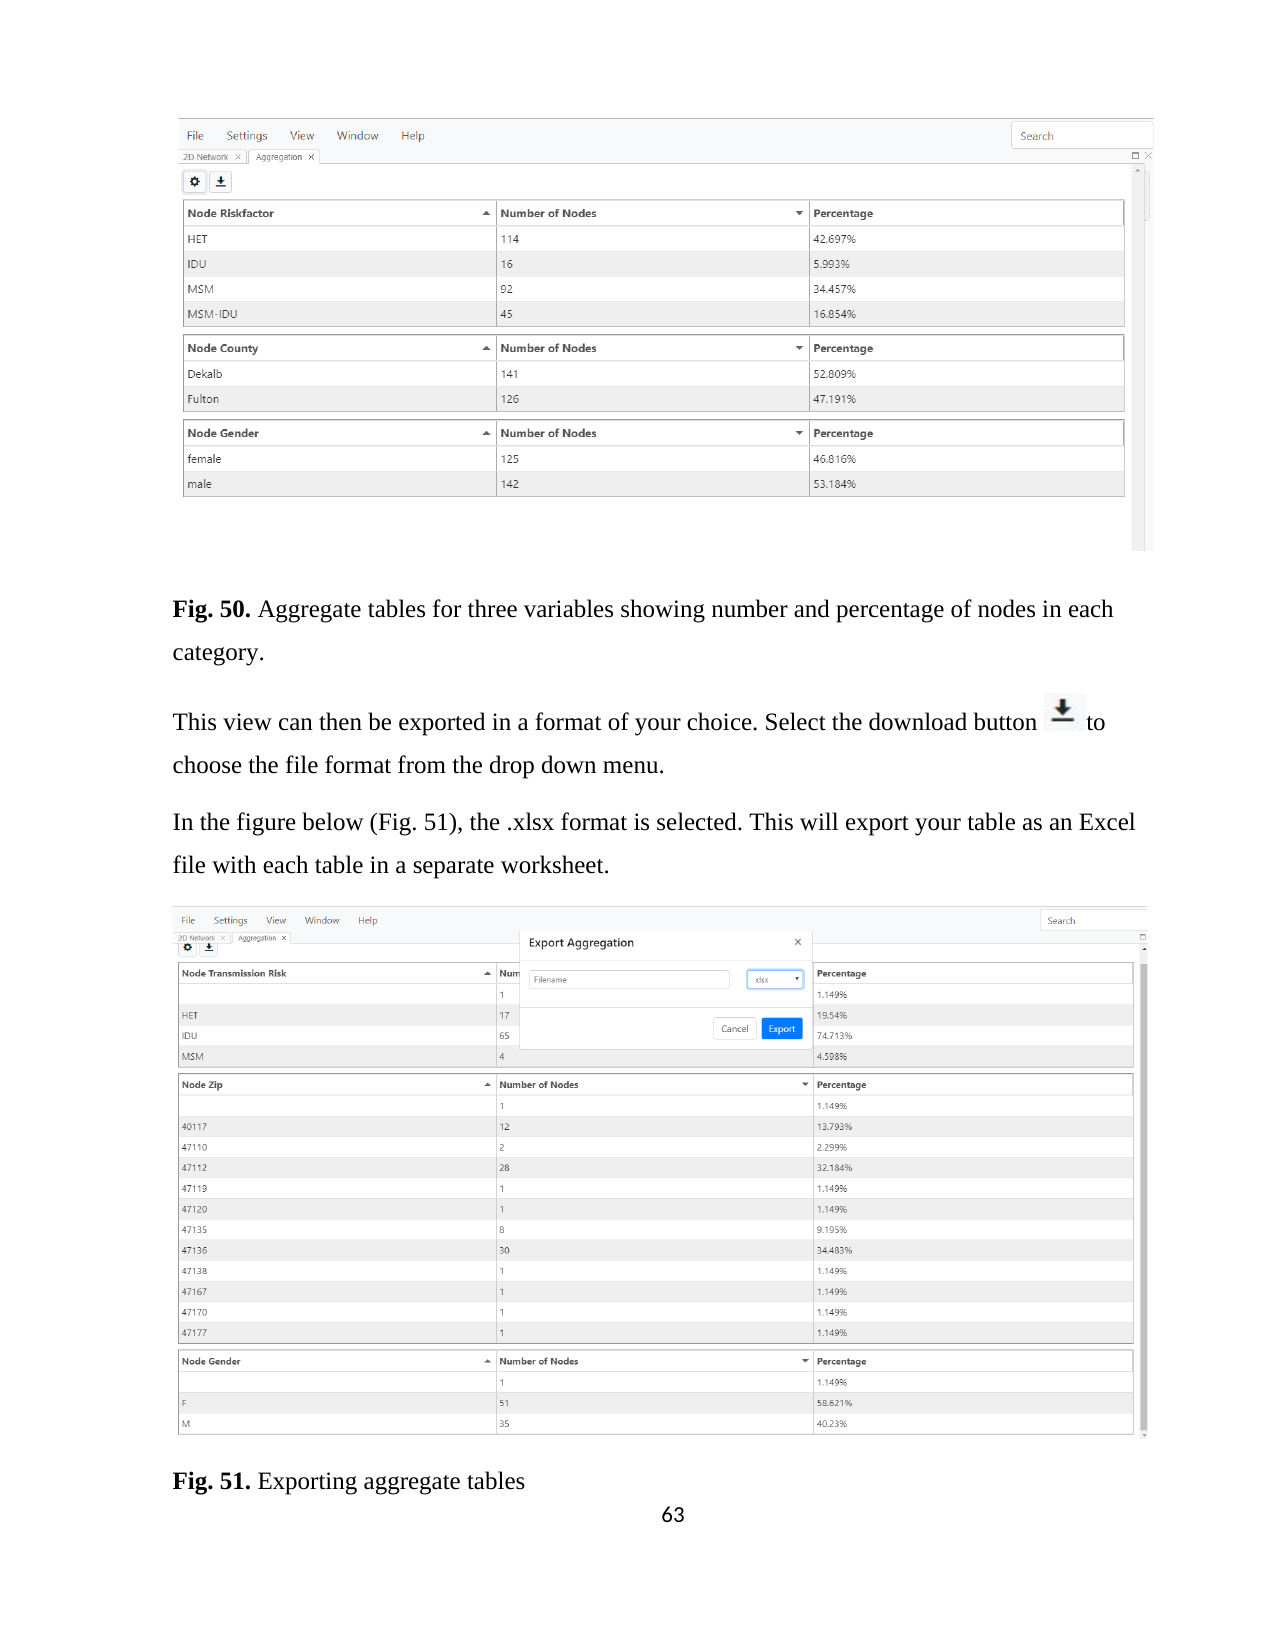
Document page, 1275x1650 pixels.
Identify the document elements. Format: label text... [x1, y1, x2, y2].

picture [178, 117, 1154, 551]
text Fig. 51. Exporting aggregate tables [172, 1466, 1173, 1494]
text In the figure below (Fig. 51), the .xlsx format is selected. This will export your table as an Excel file with each table in a separate worksheet. [172, 807, 1173, 878]
picture [1043, 693, 1086, 731]
text Fig. 50. Aggregate tables for three variables showing number and percentage of nodes in each category. [172, 594, 1173, 666]
text This view can then be exported in a format of your choice. Select the download button to choose the file format from the drop down menu. [172, 693, 1173, 779]
picture [172, 906, 1148, 1439]
